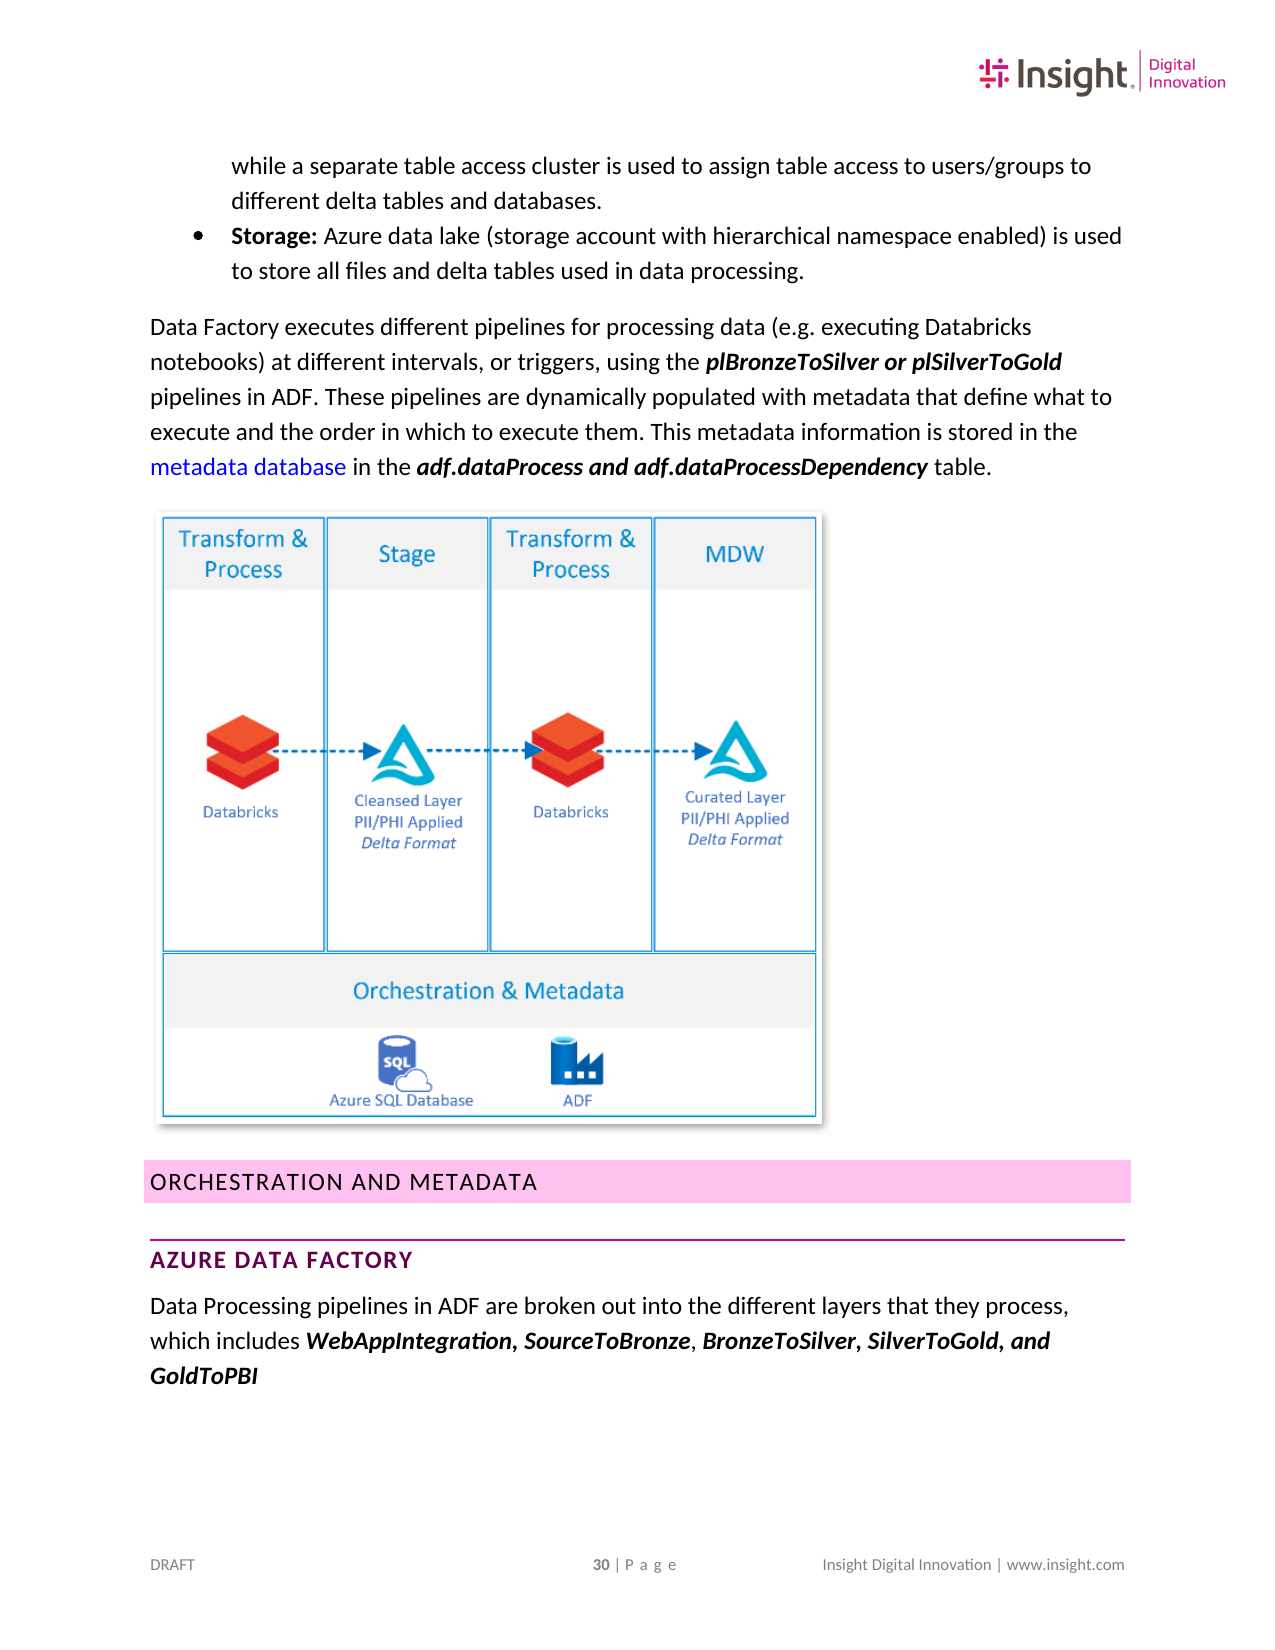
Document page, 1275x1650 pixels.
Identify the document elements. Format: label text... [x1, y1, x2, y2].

subtitle Azure Data Factory [150, 1241, 1125, 1275]
picture [156, 512, 822, 1124]
text Data Factory executes different pipelines for processing data (e.g. executing Databricks notebooks) at different intervals, or triggers, using the plBronzeToSilver or plSilverToGold pipelines in ADF. These pipelines are dynamically populated with metadata that define what to execute and the order in which to execute them. This metadata information is stored in the metadata database in the adf.dataProcess and adf.dataProcessDependency table. [150, 311, 1125, 481]
list Storage: Azure data lake (storage account with hierarchical namespace enabled) is used to store all files and delta tables used in data processing. [194, 220, 1125, 286]
text Data Processing pipelines in ADF are broken out into the different layers that they process, which includes WebAppIntegration, SourceToBronze, BronzeToSilver, SilverToGold, and GoldToPBI [150, 1290, 1125, 1391]
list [194, 150, 1125, 216]
picture [961, 26, 1251, 116]
subtitle Orchestration and Metadata [150, 1166, 1125, 1197]
